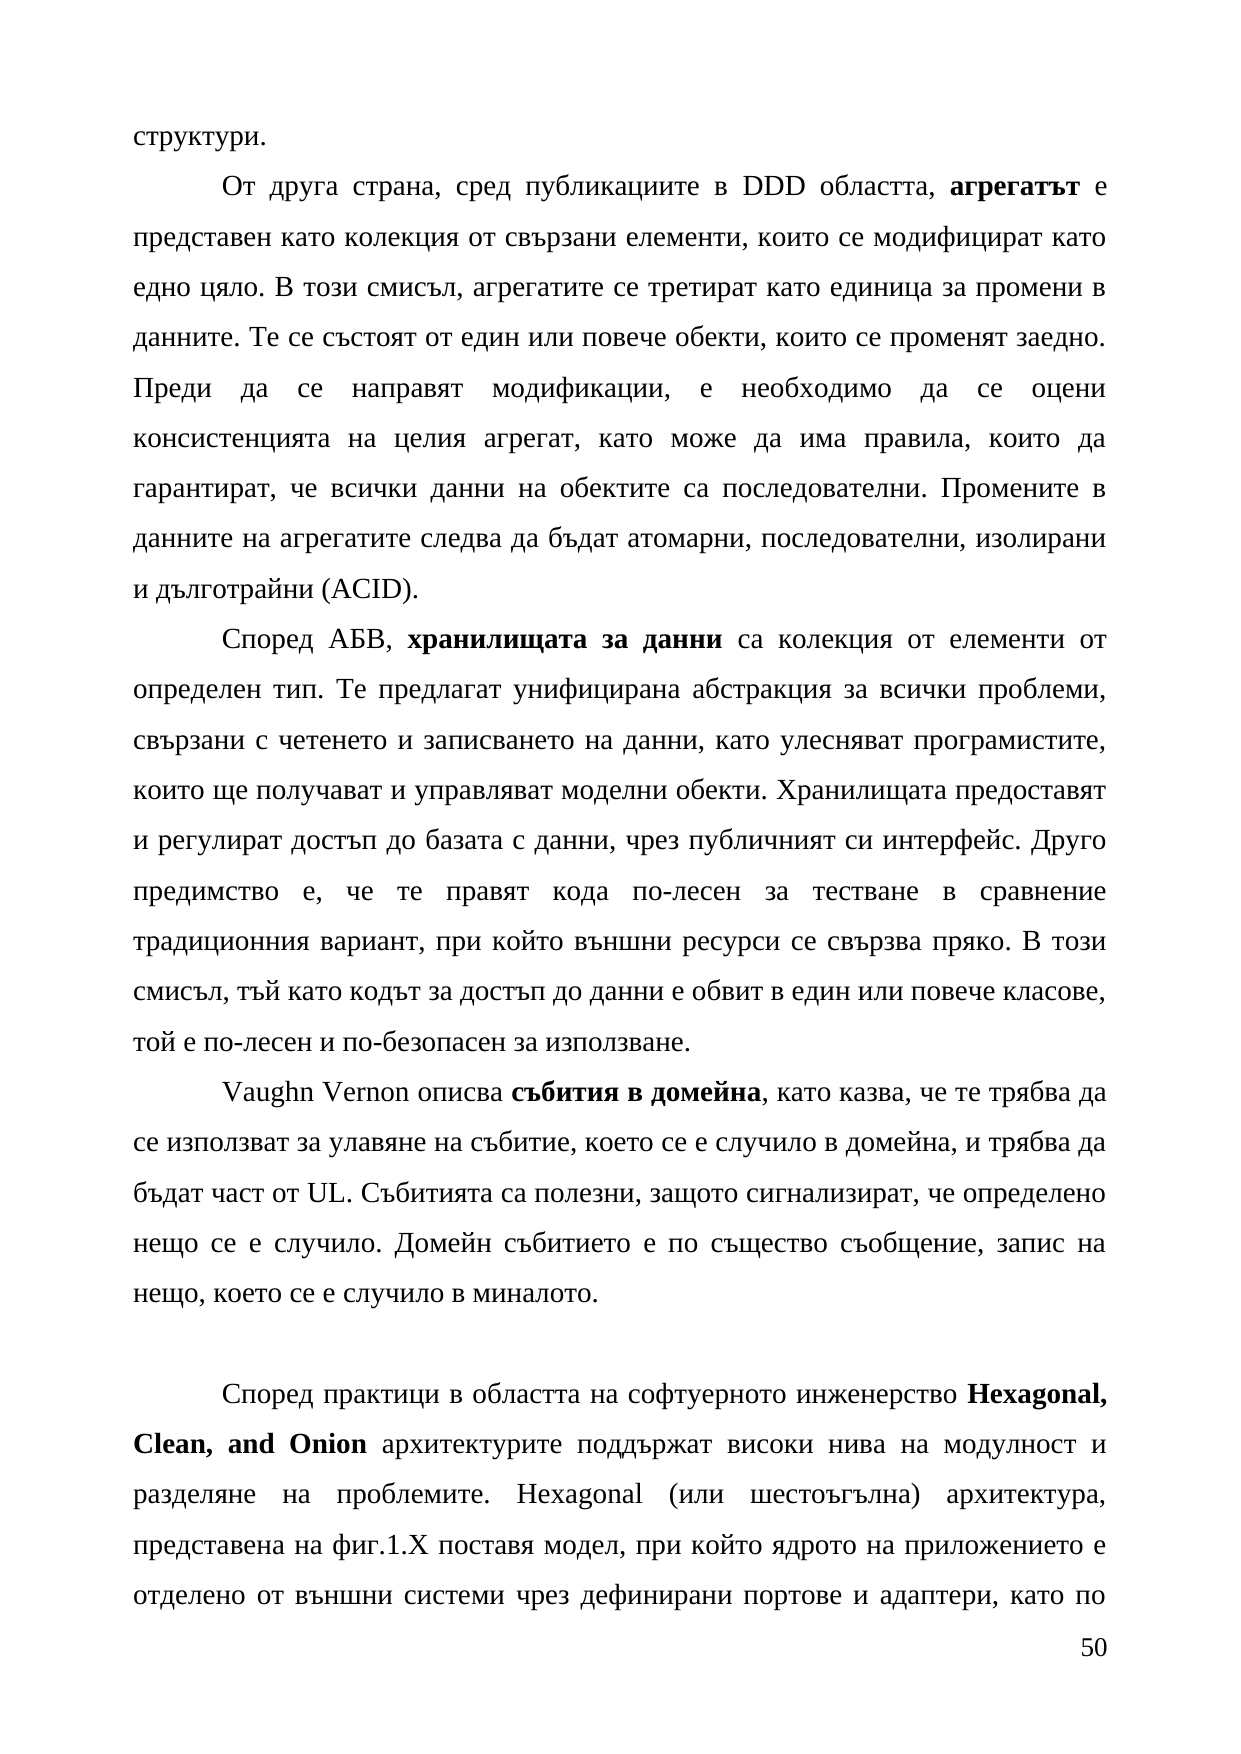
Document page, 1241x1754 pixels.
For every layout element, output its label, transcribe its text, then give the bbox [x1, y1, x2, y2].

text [133, 1376, 1107, 1611]
text Vaughn Vernon описва събития в домейна, като казва, че те трябва да се използват за улавяне на събитие, което се е случило в домейна, и трябва да бъдат част от UL. Събитията са полезни, защото сигнализират, че определено нещо се е случило. Домейн събитието е по същество съобщение, запис на нещо, което се е случило в миналото. [133, 1074, 1107, 1309]
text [133, 118, 1107, 152]
text От друга страна, сред публикациите в DDD областта, агрегатът е представен като колекция от свързани елементи, които се модифицират като едно цяло. В този смисъл, агрегатите се третират като единица за промени в данните. Те се състоят от един или повече обекти, които се променят заедно. Преди да се направят модификации, е необходимо да се оцени консистенцията на целия агрегат, като може да има правила, които да гарантират, че всички данни на обектите са последователни. Промените в данните на агрегатите следва да бъдат атомарни, последователни, изолирани и дълготрайни (ACID). [133, 168, 1107, 604]
text Според АБВ, хранилищата за данни са колекция от елементи от определен тип. Те предлагат унифицирана абстракция за всички проблеми, свързани с четенето и записването на данни, като улесняват програмистите, които ще получават и управляват моделни обекти. Хранилищата предоставят и регулират достъп до базата с данни, чрез публичният си интерфейс. Друго предимство е, че те правят кода по-лесен за тестване в сравнение традиционния вариант, при който външни ресурси се свързва пряко. В този смисъл, тъй като кодът за достъп до данни е обвит в един или повече класове, той е по-лесен и по-безопасен за използване. [133, 621, 1107, 1057]
